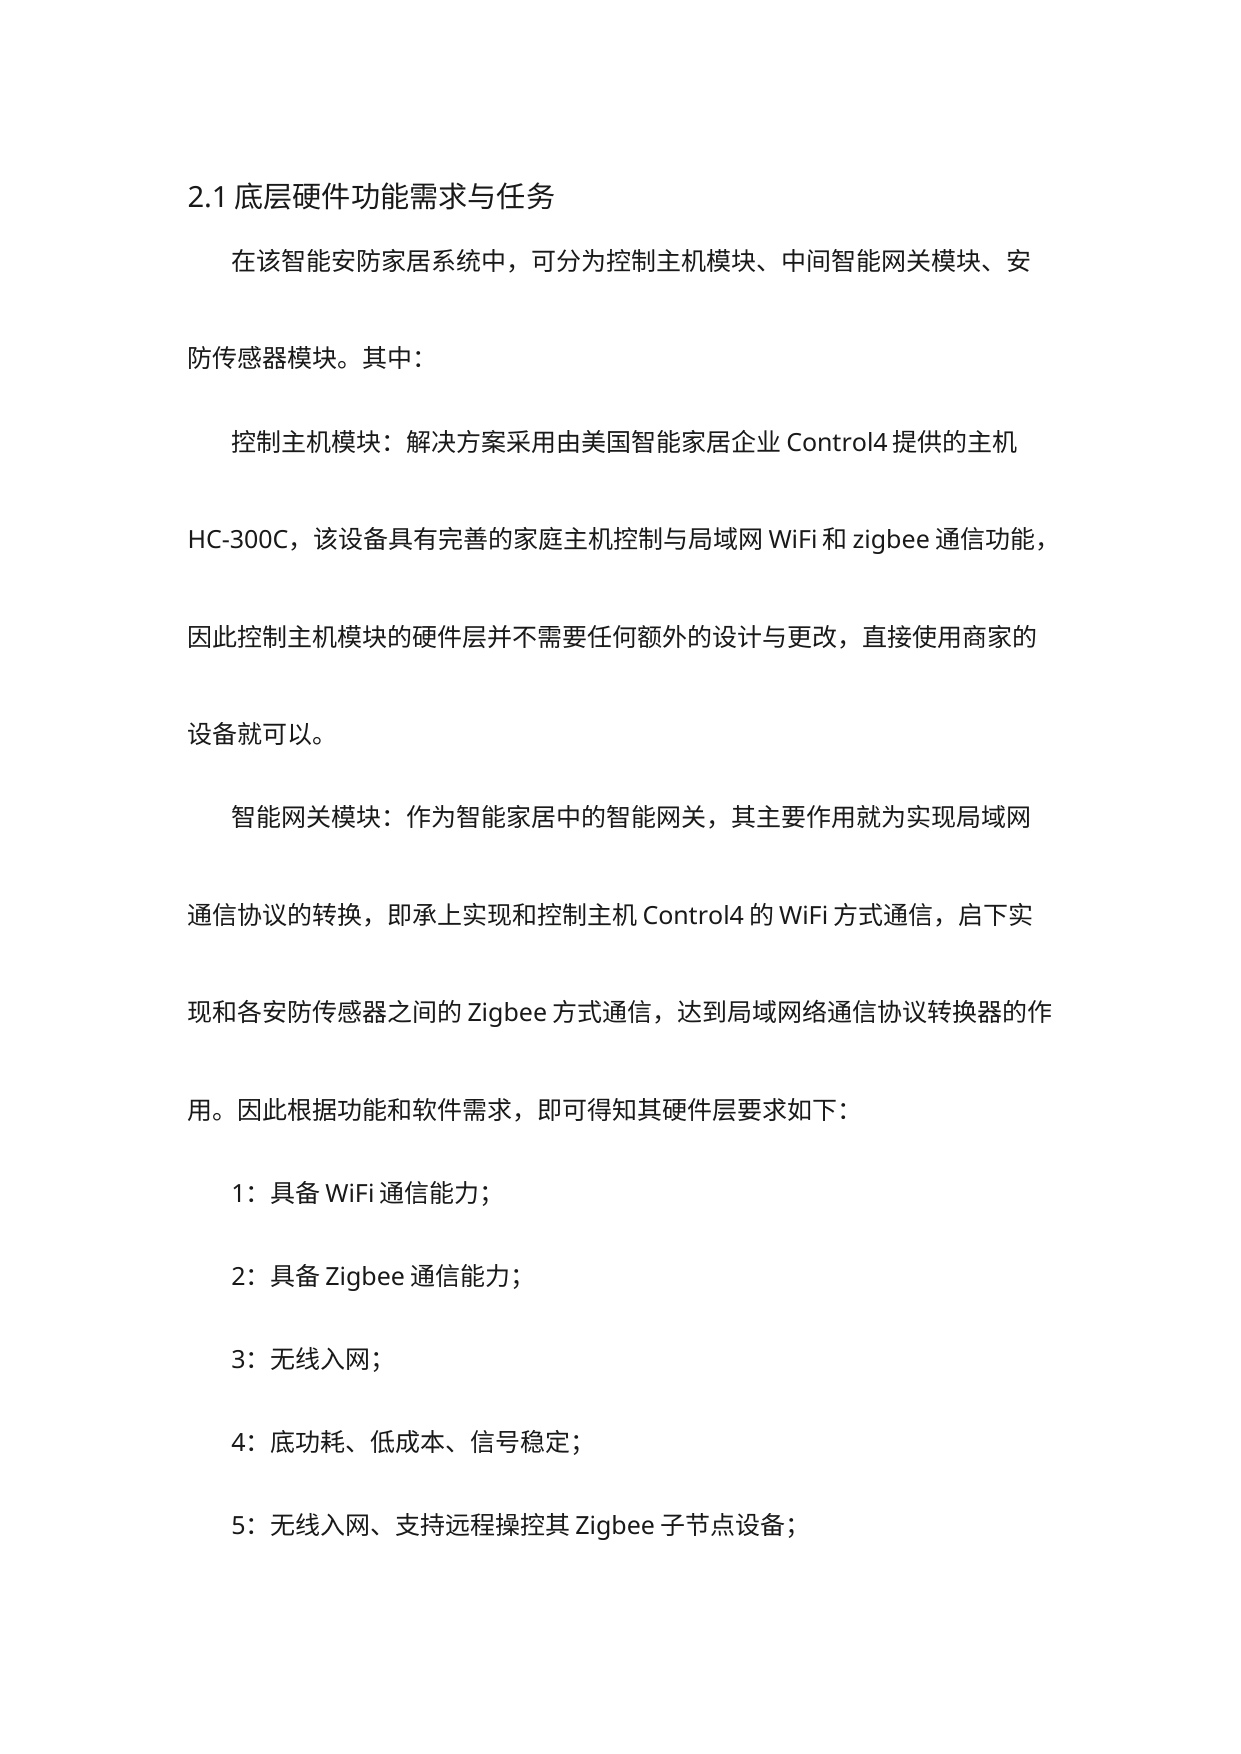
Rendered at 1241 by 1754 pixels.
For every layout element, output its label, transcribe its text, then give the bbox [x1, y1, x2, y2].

text 在该智能安防家居系统中，可分为控制主机模块、中间智能网关模块、安防传感器模块。其中： [187, 227, 1053, 389]
text 控制主机模块：解决方案采用由美国智能家居企业Control4提供的主机HC-300C，该设备具有完善的家庭主机控制与局域网WiFi和zigbee通信功能，因此控制主机模块的硬件层并不需要任何额外的设计与更改，直接使用商家的设备就可以。 [187, 408, 1053, 765]
text 3：无线入网； [187, 1325, 1053, 1390]
text 智能网关模块：作为智能家居中的智能网关，其主要作用就为实现局域网通信协议的转换，即承上实现和控制主机Control4的WiFi方式通信，启下实现和各安防传感器之间的Zigbee方式通信，达到局域网络通信协议转换器的作用。因此根据功能和软件需求，即可得知其硬件层要求如下： [187, 783, 1053, 1141]
text 5：无线入网、支持远程操控其Zigbee子节点设备； [187, 1491, 1053, 1556]
text 2.1底层硬件功能需求与任务 [187, 162, 1053, 227]
text 1：具备WiFi通信能力； [187, 1159, 1053, 1224]
text 2：具备Zigbee通信能力； [187, 1242, 1053, 1307]
text 4：底功耗、低成本、信号稳定； [187, 1408, 1053, 1473]
